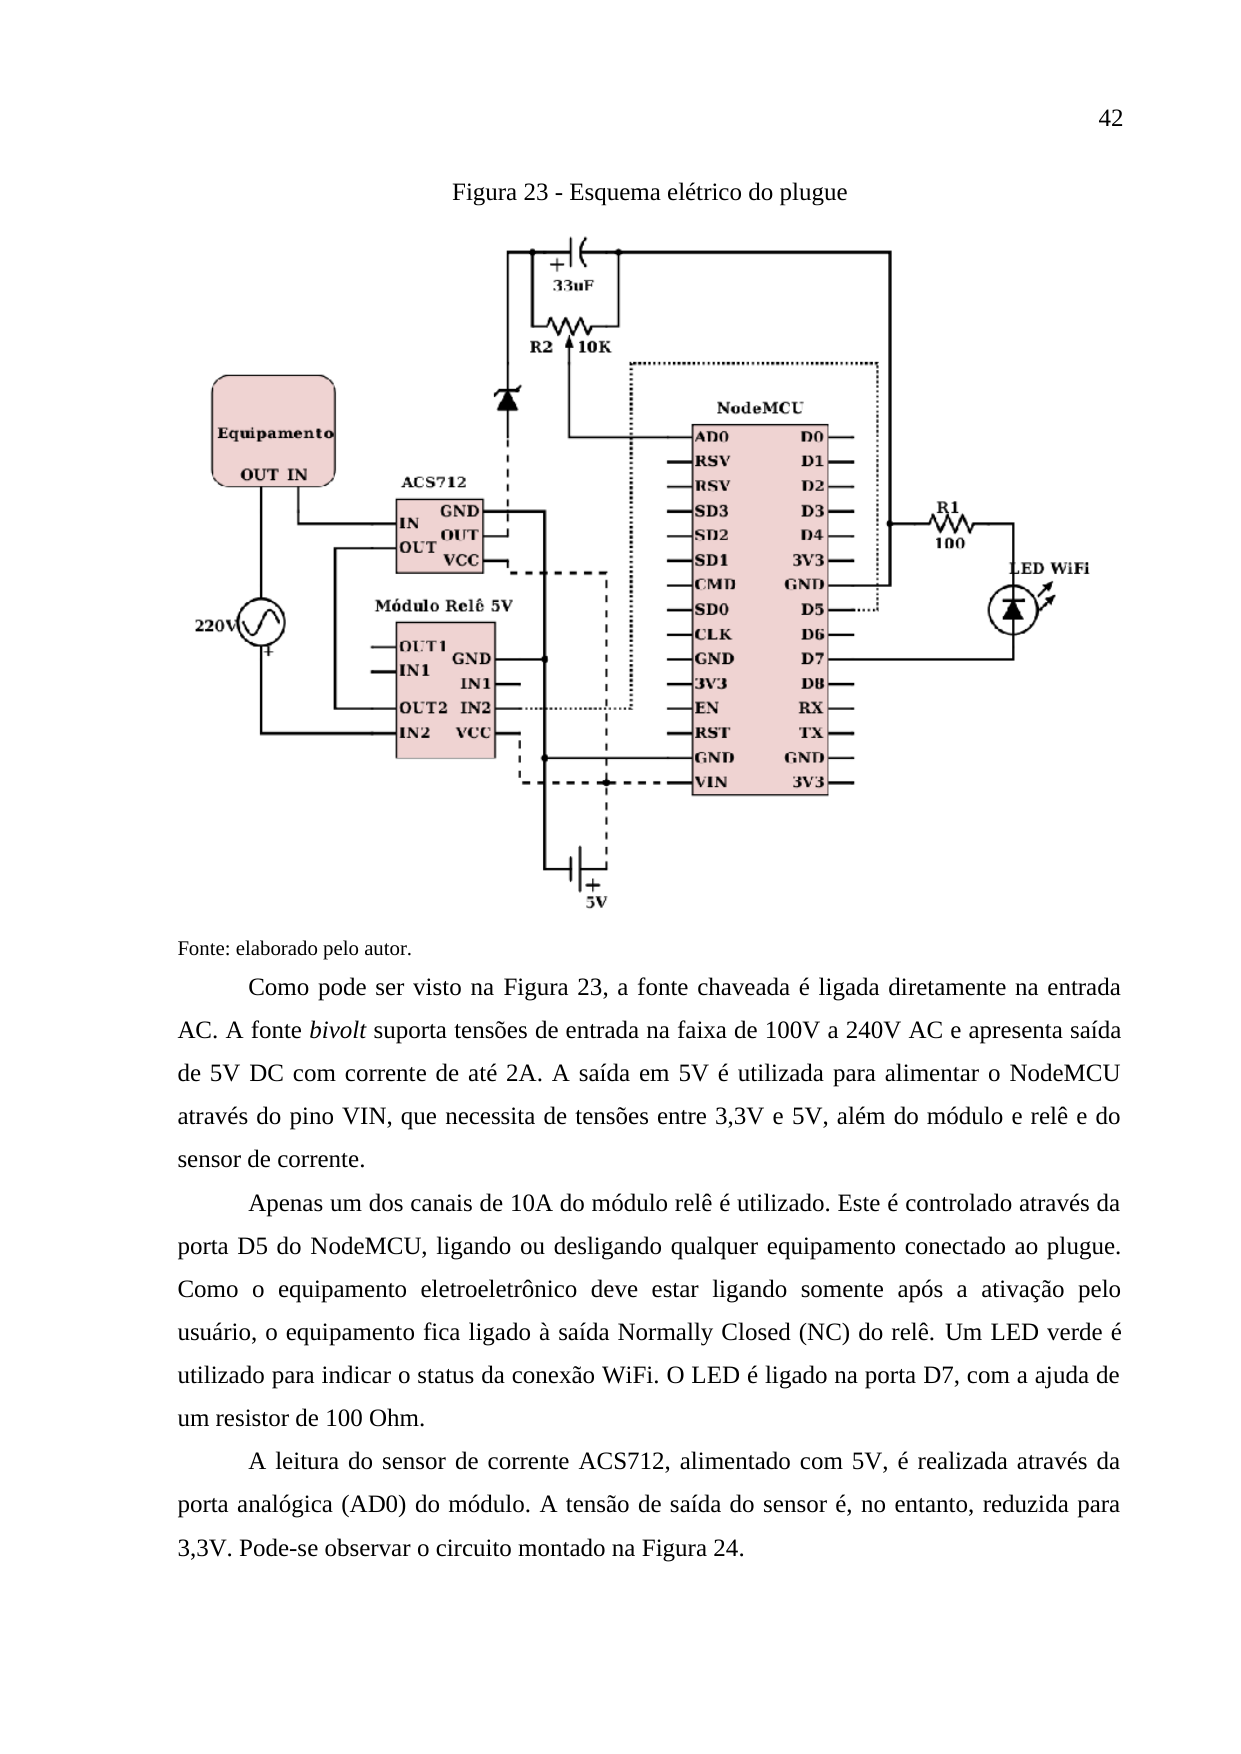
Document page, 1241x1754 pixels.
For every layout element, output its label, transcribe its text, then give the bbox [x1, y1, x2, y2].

text Como pode ser visto na Figura 20, a fonte chaveada é ligada diretamente na entrada AC. A fonte bivolt suporta tensões de entrada na faixa de 100V a 240V AC e apresenta saída de 5V DC com corrente de até 2A. A saída em 5V é utilizada para alimentar o NodeMCU através do pino VIN, que necessita de tensões entre 3,3V e 5V, além do módulo e relê e do sensor de corrente. [177, 972, 1122, 1173]
text Figura 23 - Esquema elétrico do plugue [177, 177, 1122, 206]
text A leitura do sensor de corrente ACS712, alimentado com 5V, é realizada através da porta analógica (AD0) do módulo. A tensão de saída do sensor é, no entanto, reduzida para 3,3V. Pode-se observar o circuito montado na Figura 24. [177, 1446, 1122, 1561]
text Apenas um dos canais de 10A do módulo relê é utilizado. Este é controlado através da porta D5 do NodeMCU, ligando ou desligando qualquer equipamento conectado ao plugue. Como o equipamento eletroeletrônico deve estar ligando somente após a ativação pelo usuário, o equipamento fica ligado à saída Normally Closed (NC) do relê. Um LED verde é utilizado para indicar o status da conexão WiFi. O LED é ligado na porta D7, com a ajuda de um resistor de 100 Ohm. [177, 1188, 1122, 1432]
picture [180, 208, 1111, 933]
